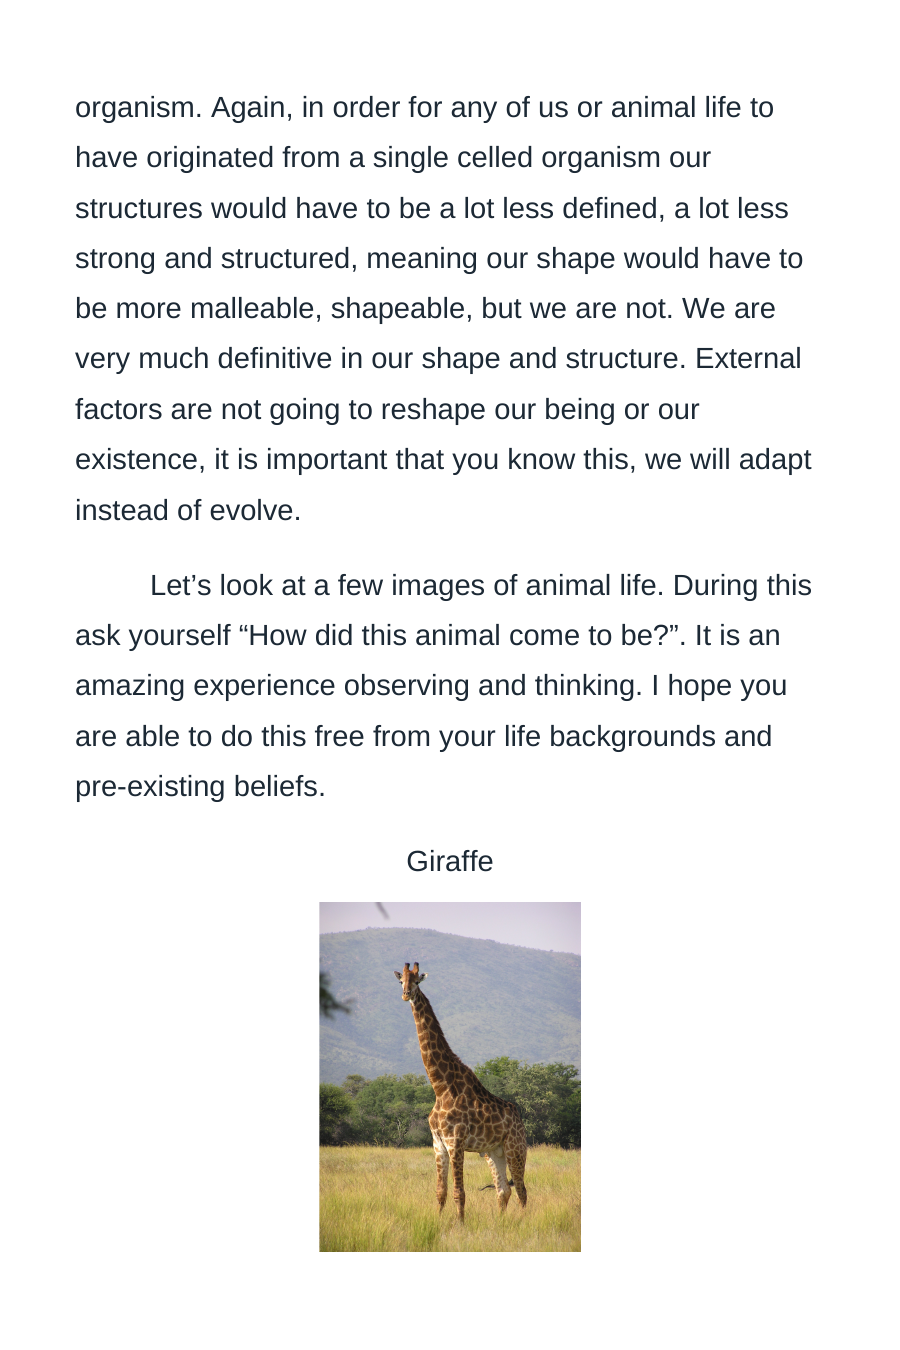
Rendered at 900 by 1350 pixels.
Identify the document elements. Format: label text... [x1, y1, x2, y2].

text Giraffe [75, 844, 825, 878]
picture [319, 902, 581, 1252]
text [75, 90, 825, 526]
text Let’s look at a few images of animal life. During this ask yourself “How did this animal come to be?”. It is an amazing experience observing and thinking. I hope you are able to do this free from your life backgrounds and pre-existing beliefs. [75, 568, 825, 803]
